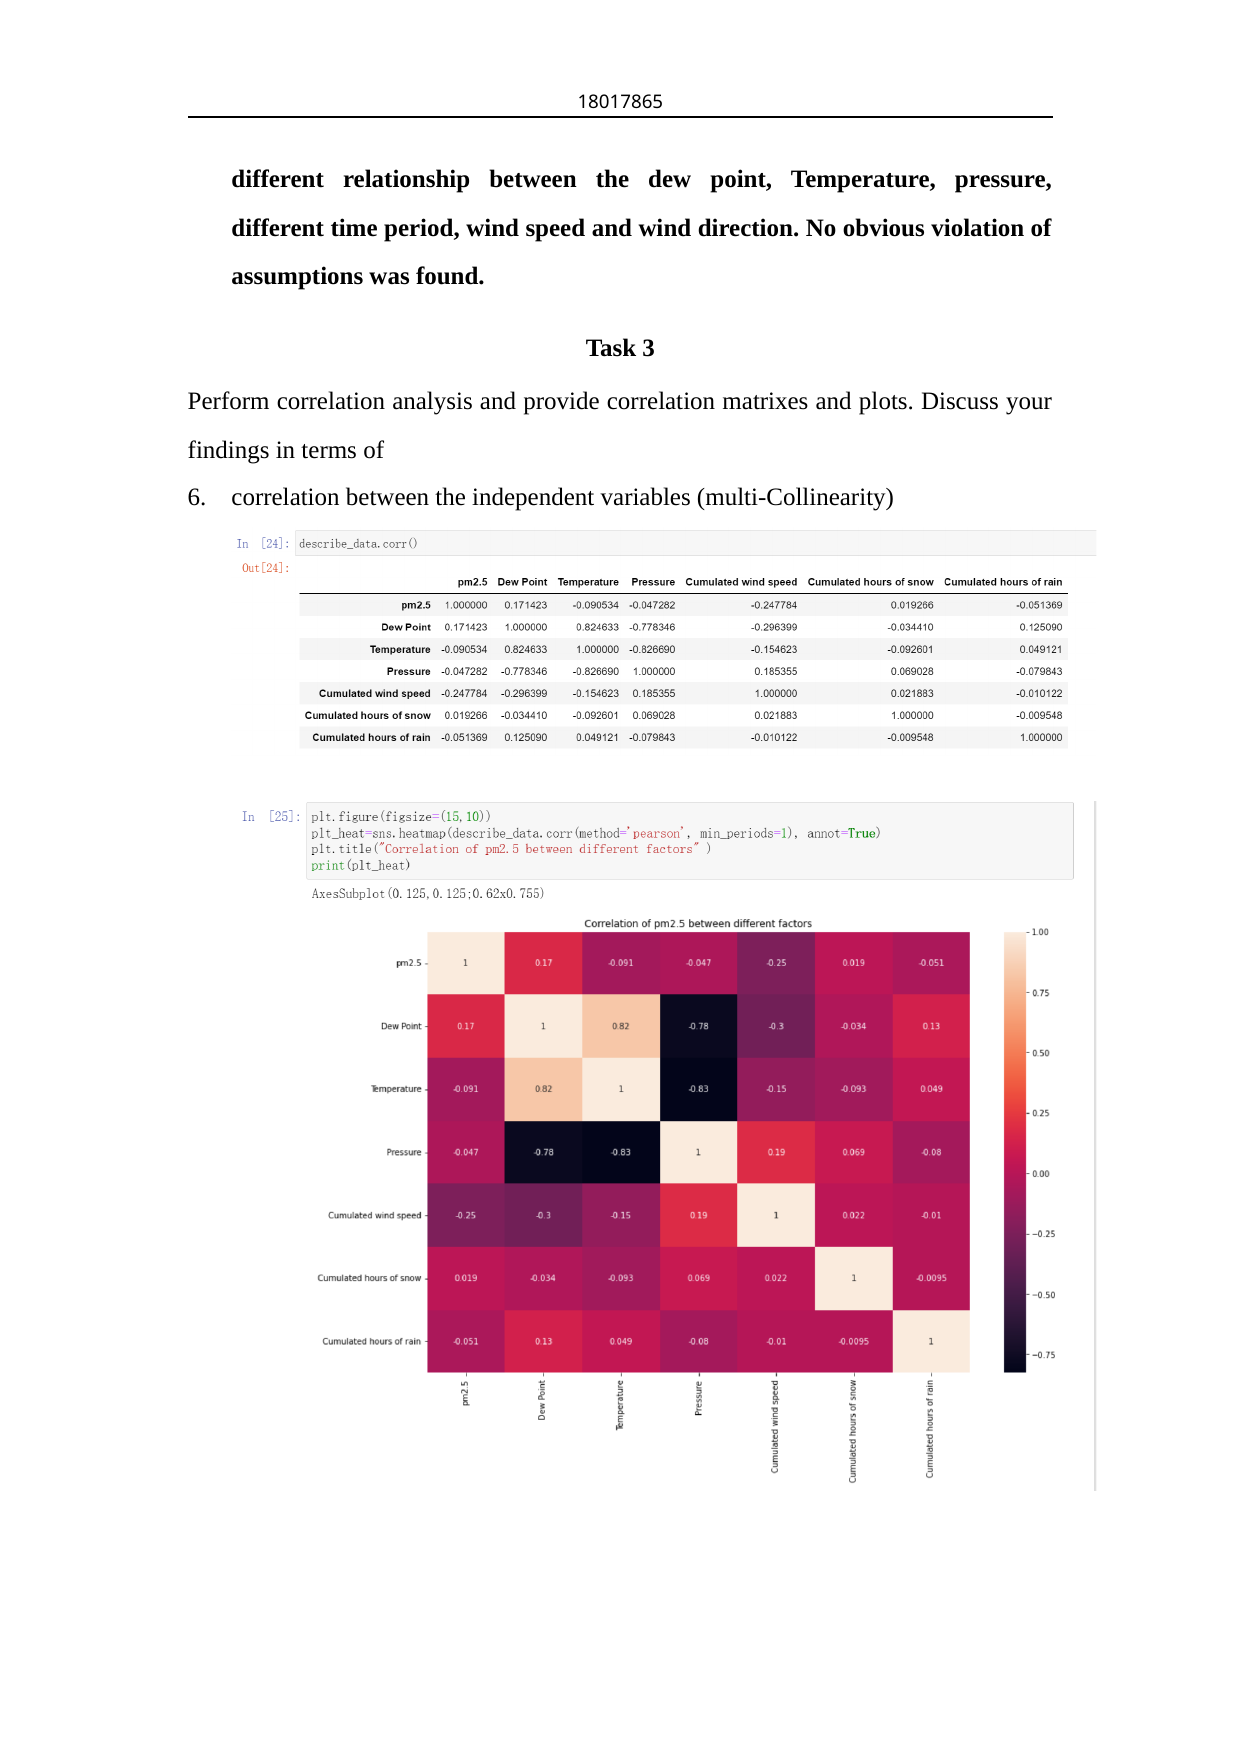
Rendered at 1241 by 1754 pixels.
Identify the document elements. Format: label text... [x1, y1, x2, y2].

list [231, 162, 1053, 292]
list correlation between the independent variables (multi-Collinearity) [187, 480, 1053, 513]
picture [231, 801, 1097, 1491]
title Task 3 [187, 331, 1053, 364]
text Perform correlation analysis and provide correlation matrixes and plots. Discuss your findings in terms of [187, 384, 1053, 466]
picture [231, 527, 1097, 756]
